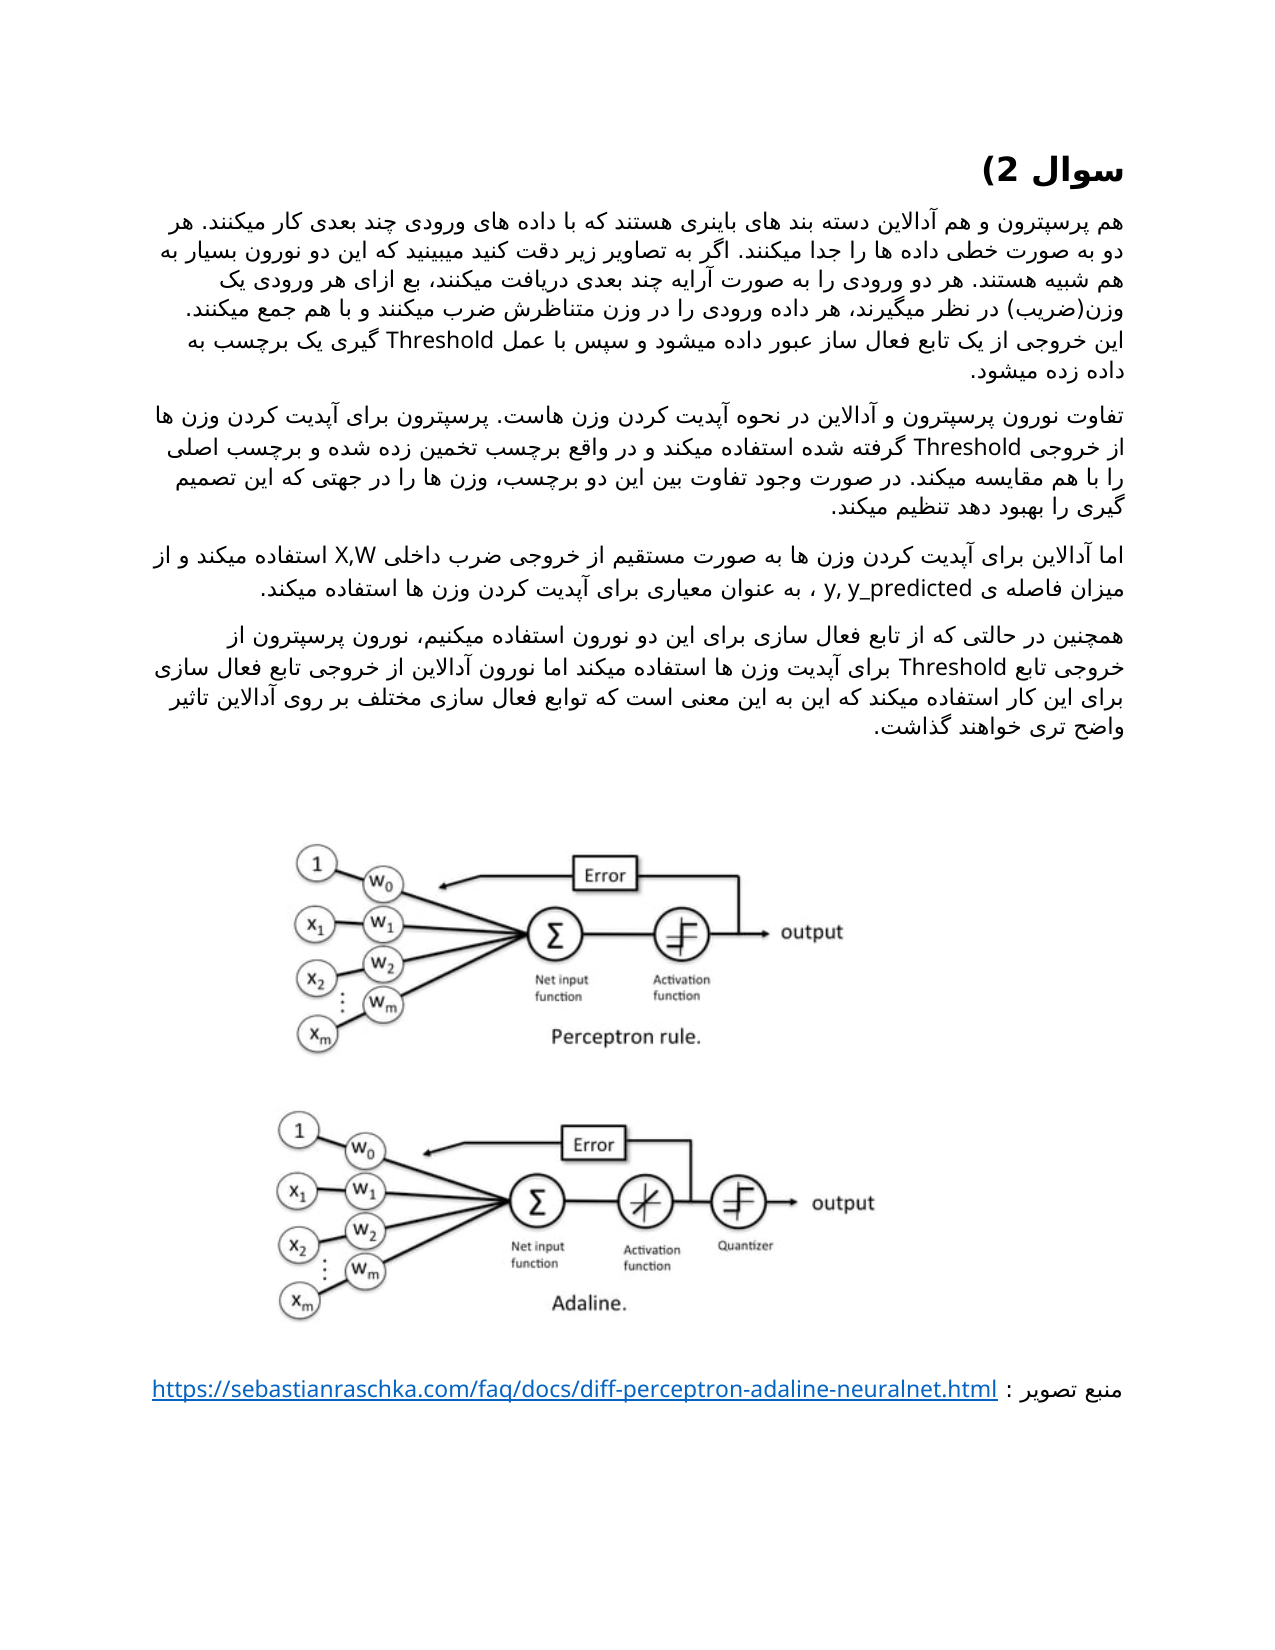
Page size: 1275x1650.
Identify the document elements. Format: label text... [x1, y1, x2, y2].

text تفاوت نورون پرسپترون و آدالاین در نحوه آپدیت کردن وزن هاست. پرسپترون برای آپدیت کردن وزن ها از خروجی Threshold گرفته شده استفاده میکند و در واقع برچسب تخمین زده شده و برچسب اصلی را با هم مقایسه میکند. در صورت وجود تفاوت بین این دو برچسب، وزن ها را در جهتی که این تصمیم گیری را بهبود دهد تنظیم میکند. [150, 402, 1125, 520]
text منبع تصویر : https://sebastianraschka.com/faq/docs/diff-perceptron-adaline-neuralnet.html [150, 1372, 1125, 1404]
text هم پرسپترون و هم آدالاین دسته بند های باینری هستند که با داده های ورودی چند بعدی کار میکنند. هر دو به صورت خطی داده ها را جدا میکنند. اگر به تصاویر زیر دقت کنید میبینید که این دو نورون بسیار به هم شبیه هستند. هر دو ورودی را به صورت آرایه چند بعدی دریافت میکنند، بع ازای هر ورودی یک وزن(ضریب) در نظر میگیرند، هر داده ورودی را در وزن متناظرش ضرب میکنند و با هم جمع میکنند. این خروجی از یک تابع فعال ساز عبور داده میشود و سپس با عمل Threshold گیری یک برچسب به داده زده میشود. [150, 208, 1125, 383]
subtitle سوال 2) [150, 150, 1125, 189]
picture [223, 808, 1051, 1354]
text همچنین در حالتی که از تابع فعال سازی برای این دو نورون استفاده میکنیم، نورون پرسپترون از خروجی تابع Threshold برای آپدیت وزن ها استفاده میکند اما نورون آدالاین از خروجی تابع فعال سازی برای این کار استفاده میکند که این به این معنی است که توابع فعال سازی مختلف بر روی آدالاین تاثیر واضح تری خواهند گذاشت. [150, 622, 1125, 740]
text اما آدالاین برای آپدیت کردن وزن ها به صورت مستقیم از خروجی ضرب داخلی X,W استفاده میکند و از میزان فاصله ی y, y_predicted ، به عنوان معیاری برای آپدیت کردن وزن ها استفاده میکند. [150, 538, 1125, 603]
